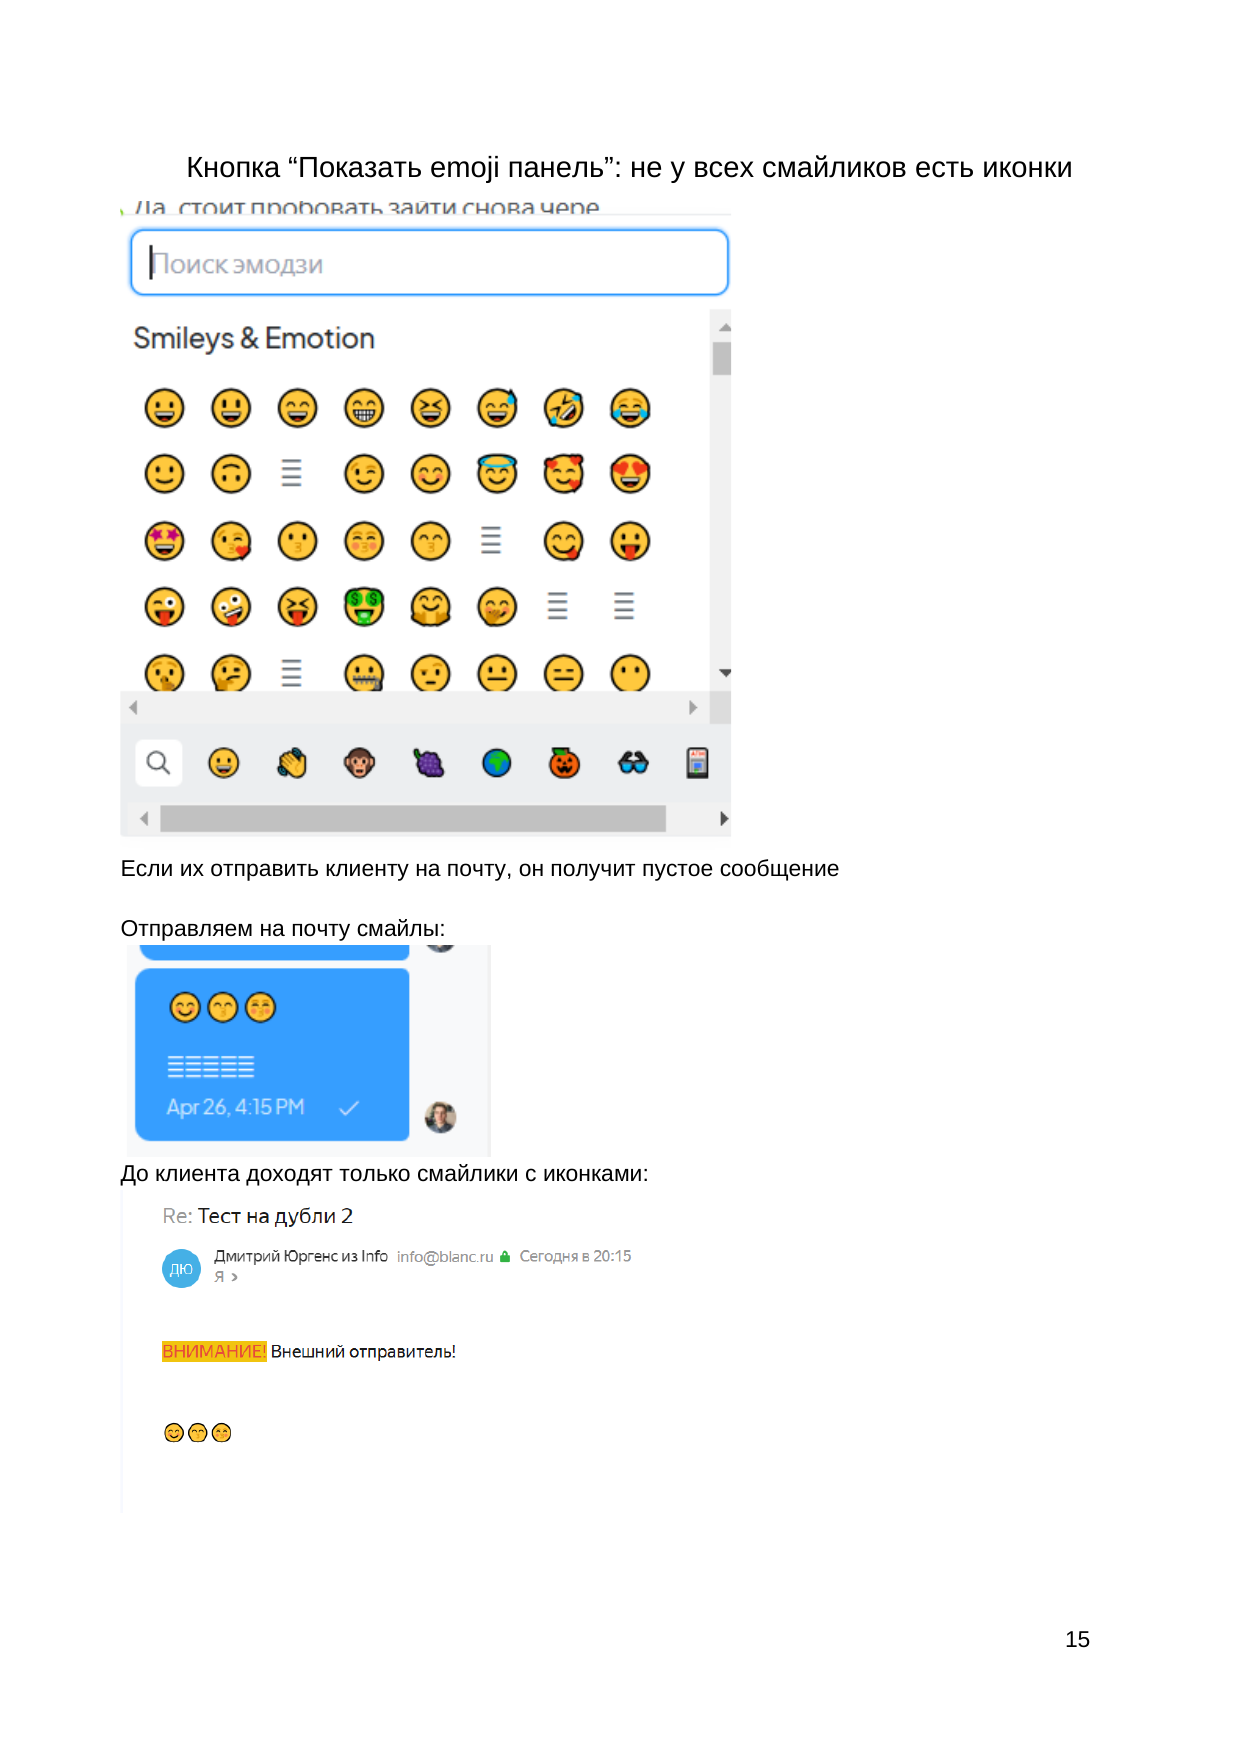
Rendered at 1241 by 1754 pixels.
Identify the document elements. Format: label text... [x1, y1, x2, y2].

picture [120, 201, 732, 851]
text Отправляем на почту смайлы: [120, 915, 1139, 942]
picture [120, 1190, 647, 1513]
text Если их отправить клиенту на почту, он получит пустое сообщение [120, 855, 1139, 881]
picture [126, 945, 491, 1157]
subtitle Кнопка “Показать emoji панель”: не у всех смайликов есть иконки [120, 150, 1139, 183]
